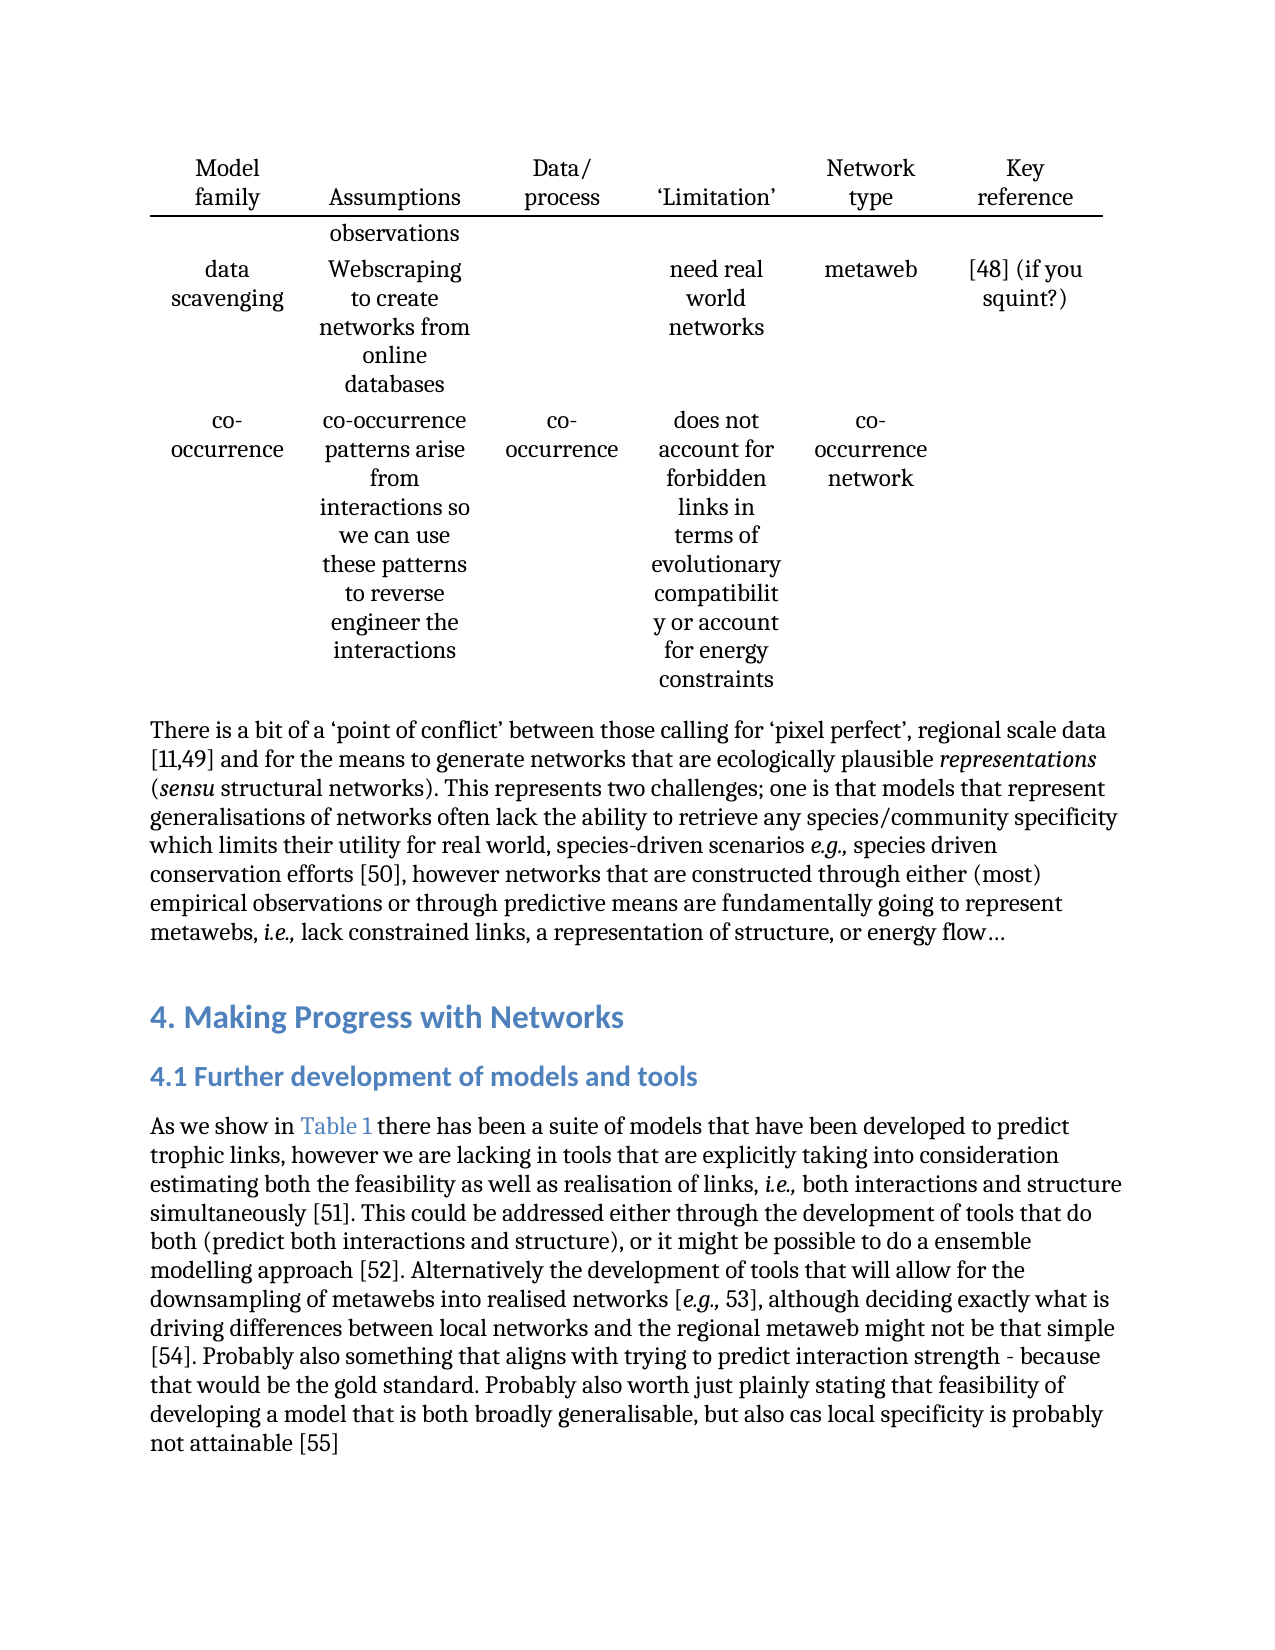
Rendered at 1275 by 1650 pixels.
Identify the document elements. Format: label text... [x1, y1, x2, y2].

text As we show in Table 1 there has been a suite of models that have been developed to predict trophic links, however we are lacking in tools that are explicitly taking into consideration estimating both the feasibility as well as realisation of links, i.e., both interactions and structure simultaneously [51]. This could be addressed either through the development of tools that do both (predict both interactions and structure), or it might be possible to do a ensemble modelling approach [52]. Alternatively the development of tools that will allow for the downsampling of metawebs into realised networks [e.g., 53], although deciding exactly what is driving differences between local networks and the regional metaweb might not be that simple [54]. Probably also something that aligns with trying to predict interaction strength - because that would be the gold standard. Probably also worth just plainly stating that feasibility of developing a model that is both broadly generalisable, but also cas local specificity is probably not attainable [55] [150, 1112, 1125, 1457]
text There is a bit of a ‘point of conflict’ between those calling for ‘pixel perfect’, regional scale data [11,49] and for the means to generate networks that are ecologically plausible representations (sensu structural networks). This represents two challenges; one is that models that represent generalisations of networks often lack the ability to retrieve any species/community specificity which limits their utility for real world, species-driven scenarios e.g., species driven conservation efforts [50], however networks that are constructed through either (most) empirical observations or through predictive means are fundamentally going to represent metawebs, i.e., lack constrained links, a representation of structure, or energy flow… [150, 716, 1125, 946]
subtitle 4.1 Further development of models and tools [150, 1058, 1125, 1093]
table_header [139, 150, 1114, 698]
subtitle 4. Making Progress with Networks [150, 996, 1125, 1037]
